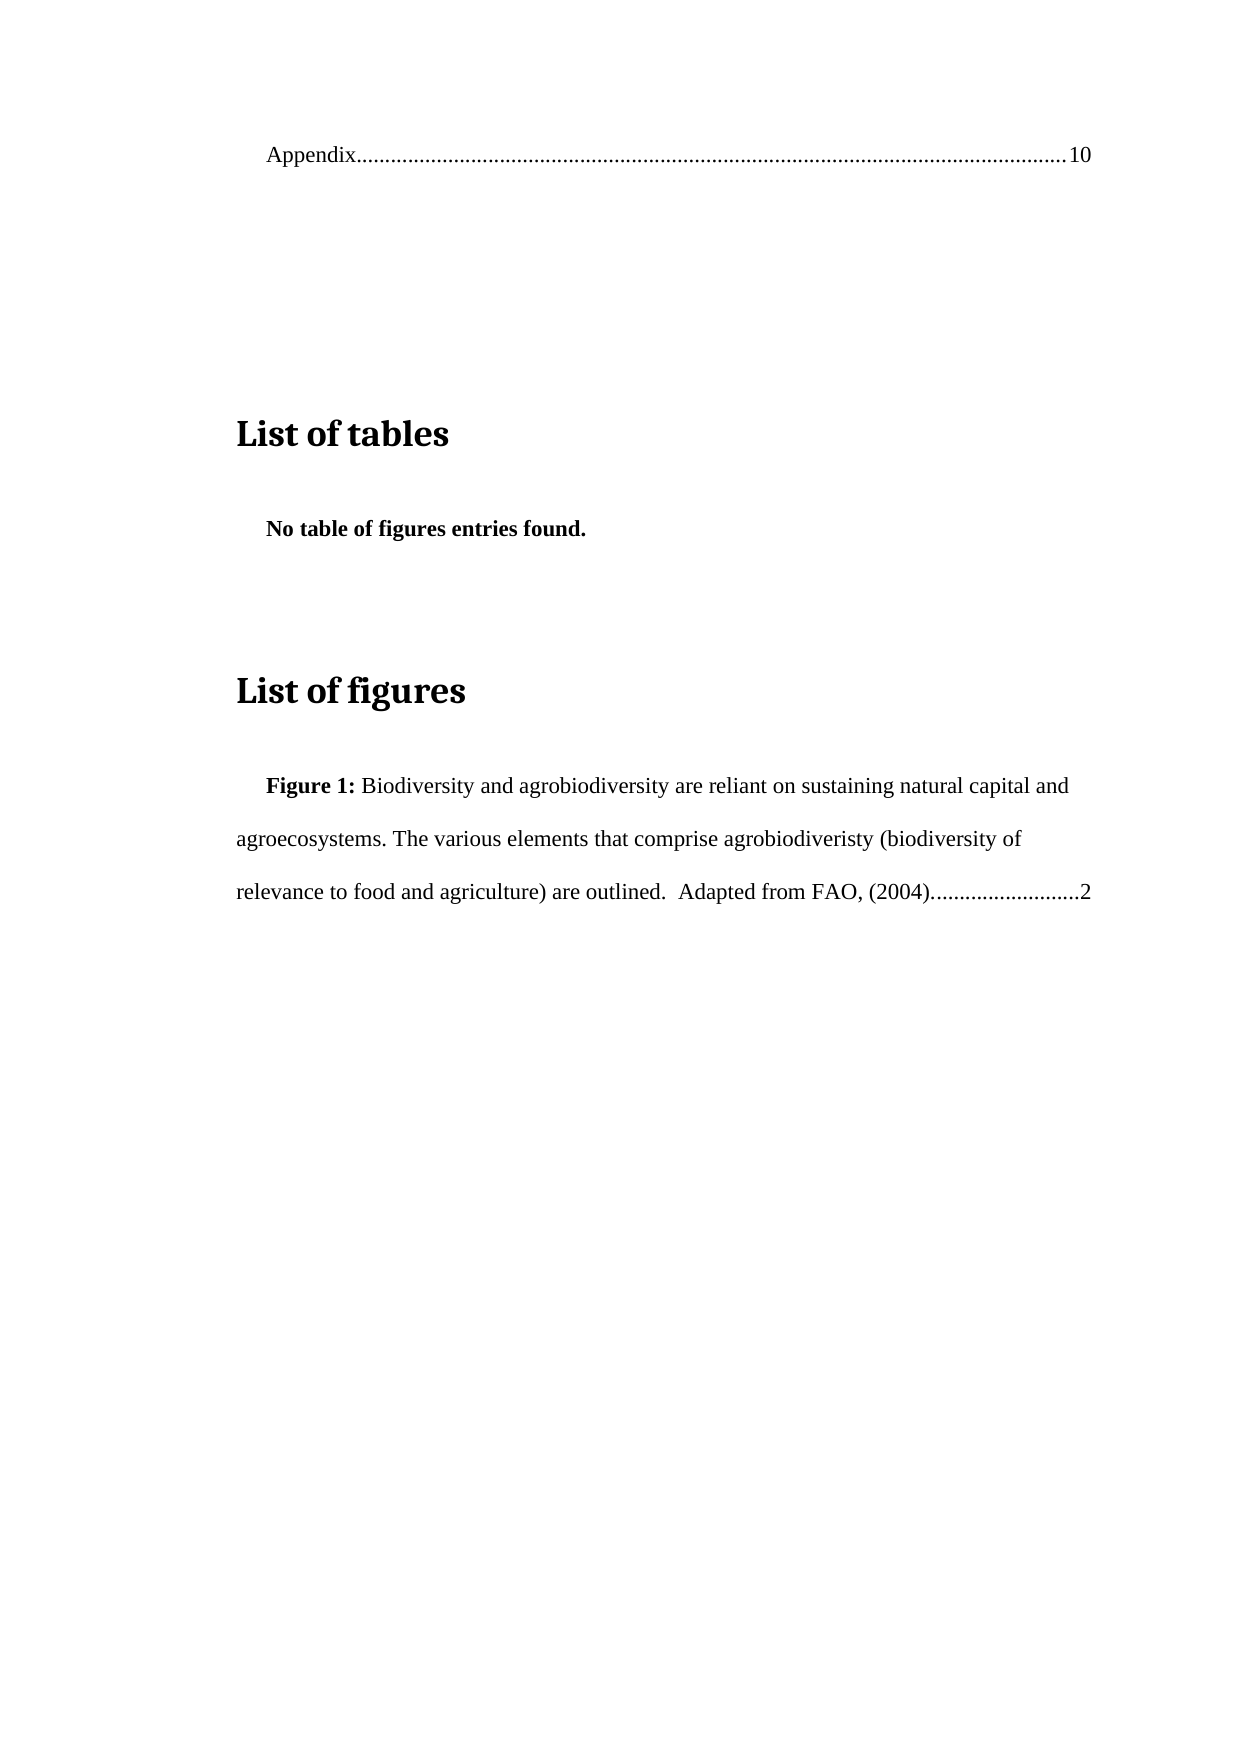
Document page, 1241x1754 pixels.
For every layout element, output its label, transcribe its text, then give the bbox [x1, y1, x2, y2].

text Figure 1: Biodiversity and agrobiodiversity are reliant on sustaining natural capital and agroecosystems. The various elements that comprise agrobiodiveristy (biodiversity of relevance to food and agriculture) are outlined. Adapted from FAO, (2004). 2 [236, 772, 1092, 904]
subtitle List of figures [236, 670, 1092, 713]
subtitle List of tables [236, 412, 1092, 456]
text No table of figures entries found. [236, 515, 1092, 541]
